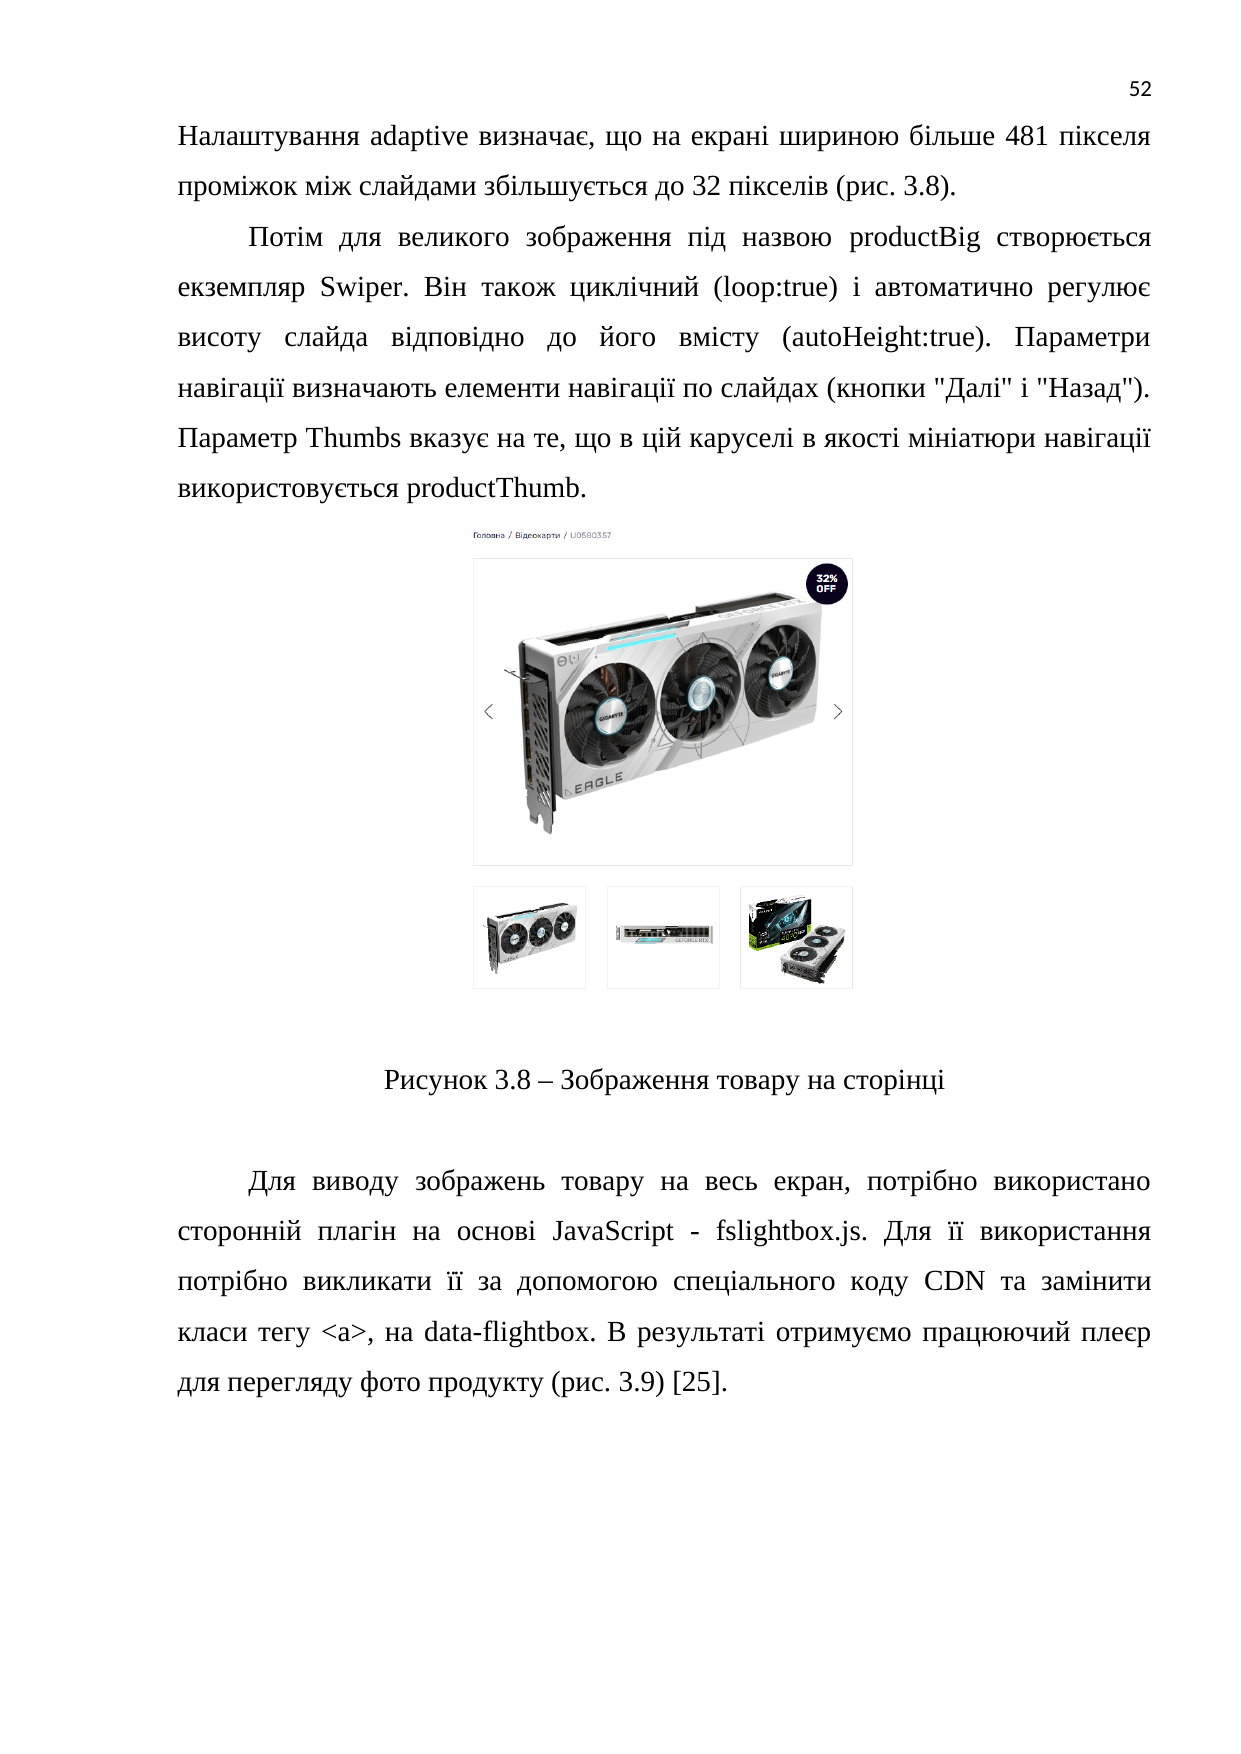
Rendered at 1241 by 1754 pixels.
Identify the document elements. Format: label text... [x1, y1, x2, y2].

text Рисунок 3.8 – Зображення товару на сторінці [177, 1062, 1152, 1096]
text Потім для великого зображення під назвою productBig створюється екземпляр Swiper. Він також циклічний (loop:true) і автоматично регулює висоту слайда відповідно до його вмісту (autoHeight:true). Параметри навігації визначають елементи навігації по слайдах (кнопки "Далі" і "Назад"). Параметр Thumbs вказує на те, що в цій каруселі в якості мініатюри навігації використовується productThumb. [177, 219, 1152, 504]
picture [463, 520, 866, 1049]
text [177, 118, 1152, 202]
text Для виводу зображень товару на весь екран, потрібно використано сторонній плагін на основі JavaScript - fslightbox.js. Для її використання потрібно викликати її за допомогою спеціального коду CDN та замінити класи тегу <a>, на data-flightbox. В результаті отримуємо працюючий плеєр для перегляду фото продукту (рис. 3.9) [25]. [177, 1163, 1152, 1398]
